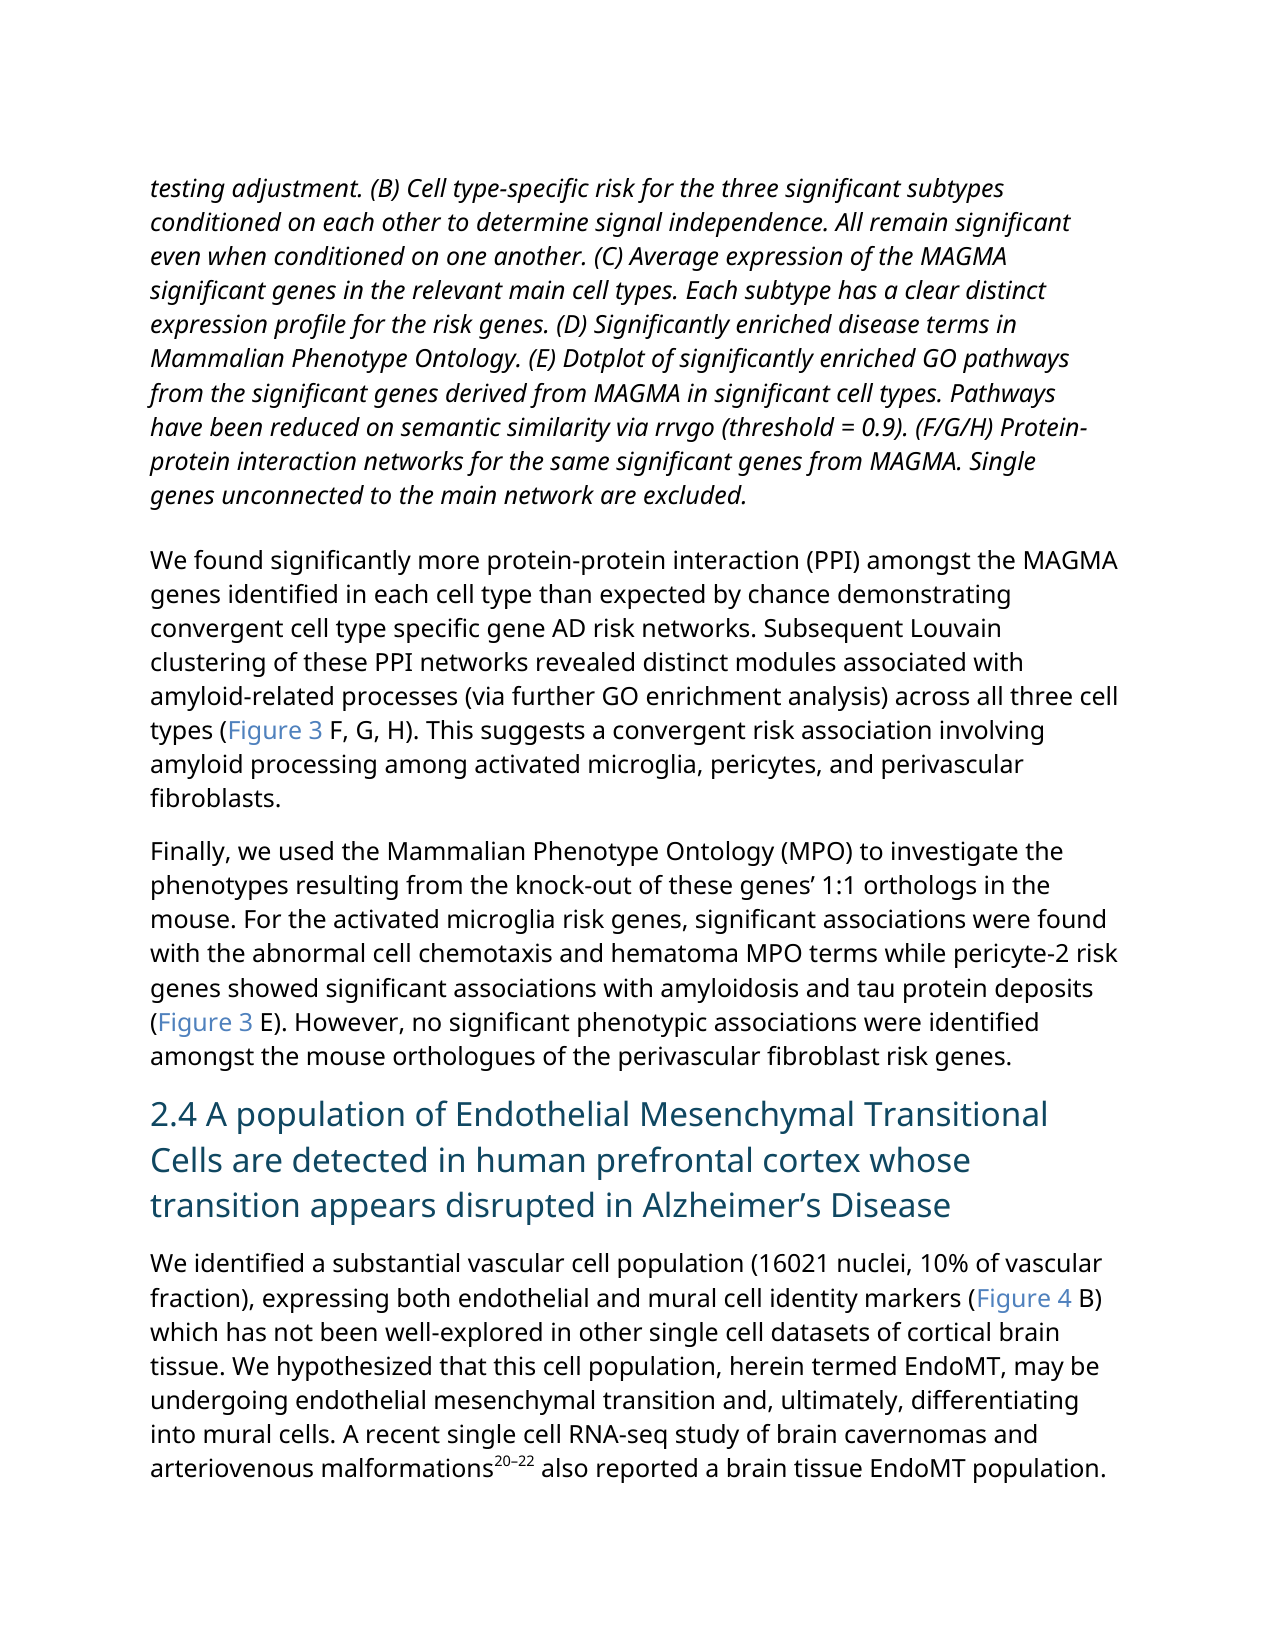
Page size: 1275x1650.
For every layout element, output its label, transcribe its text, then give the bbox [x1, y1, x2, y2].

text Finally, we used the Mammalian Phenotype Ontology (MPO) to investigate the phenotypes resulting from the knock-out of these genes’ 1:1 orthologs in the mouse. For the activated microglia risk genes, significant associations were found with the abnormal cell chemotaxis and hematoma MPO terms while pericyte-2 risk genes showed significant associations with amyloidosis and tau protein deposits (Figure 3 E). However, no significant phenotypic associations were identified amongst the mouse orthologues of the perivascular fibroblast risk genes. [150, 834, 1125, 1072]
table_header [139, 150, 1114, 524]
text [150, 1246, 1125, 1484]
subtitle 2.4 A population of Endothelial Mesenchymal Transitional Cells are detected in human prefrontal cortex whose transition appears disrupted in Alzheimer’s Disease [150, 1091, 1125, 1227]
text We found significantly more protein-protein interaction (PPI) amongst the MAGMA genes identified in each cell type than expected by chance demonstrating convergent cell type specific gene AD risk networks. Subsequent Louvain clustering of these PPI networks revealed distinct modules associated with amyloid-related processes (via further GO enrichment analysis) across all three cell types (Figure 3 F, G, H). This suggests a convergent risk association involving amyloid processing among activated microglia, pericytes, and perivascular fibroblasts. [150, 543, 1125, 815]
